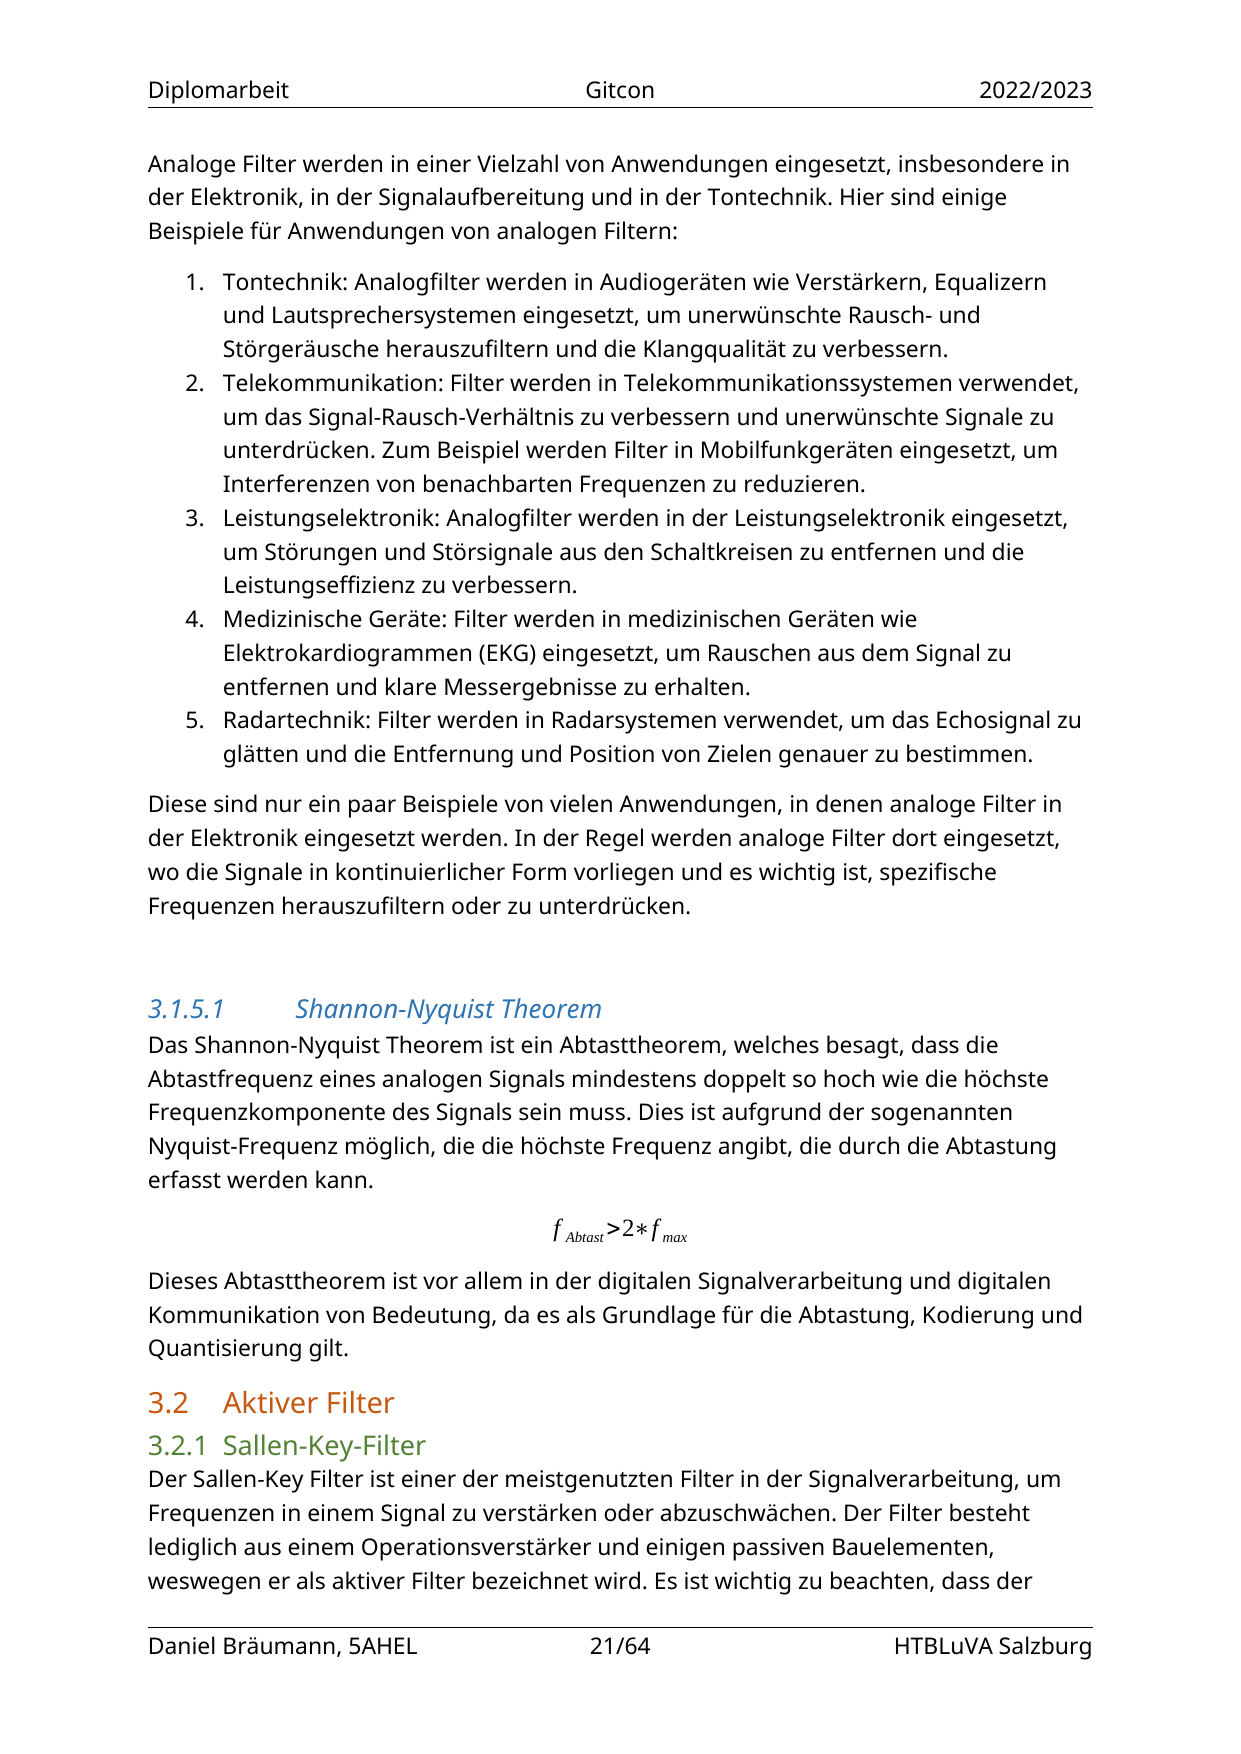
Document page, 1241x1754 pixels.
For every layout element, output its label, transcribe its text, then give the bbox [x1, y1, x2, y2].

list Medizinische Geräte: Filter werden in medizinischen Geräten wie Elektrokardiogrammen (EKG) eingesetzt, um Rauschen aus dem Signal zu entfernen und klare Messergebnisse zu erhalten. [185, 603, 1093, 702]
text Analoge Filter werden in einer Vielzahl von Anwendungen eingesetzt, insbesondere in der Elektronik, in der Signalaufbereitung und in der Tontechnik. Hier sind einige Beispiele für Anwendungen von analogen Filtern: [148, 148, 1093, 246]
subtitle Shannon-Nyquist Theorem [148, 991, 1093, 1026]
text Dieses Abtasttheorem ist vor allem in der digitalen Signalverarbeitung und digitalen Kommunikation von Bedeutung, da es als Grundlage für die Abtastung, Kodierung und Quantisierung gilt. [148, 1265, 1093, 1363]
subtitle Aktiver Filter [148, 1383, 1093, 1422]
subtitle Sallen-Key-Filter [148, 1427, 1093, 1463]
list Leistungselektronik: Analogfilter werden in der Leistungselektronik eingesetzt, um Störungen und Störsignale aus den Schaltkreisen zu entfernen und die Leistungseffizienz zu verbessern. [185, 502, 1093, 601]
list Radartechnik: Filter werden in Radarsystemen verwendet, um das Echosignal zu glätten und die Entfernung und Position von Zielen genauer zu bestimmen. [185, 704, 1093, 769]
list Tontechnik: Analogfilter werden in Audiogeräten wie Verstärkern, Equalizern und Lautsprechersystemen eingesetzt, um unerwünschte Rausch- und Störgeräusche herauszufiltern und die Klangqualität zu verbessern. [185, 266, 1093, 364]
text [148, 1463, 1093, 1596]
list Telekommunikation: Filter werden in Telekommunikationssystemen verwendet, um das Signal-Rausch-Verhältnis zu verbessern und unerwünschte Signale zu unterdrücken. Zum Beispiel werden Filter in Mobilfunkgeräten eingesetzt, um Interferenzen von benachbarten Frequenzen zu reduzieren. [185, 367, 1093, 499]
text Das Shannon-Nyquist Theorem ist ein Abtasttheorem, welches besagt, dass die Abtastfrequenz eines analogen Signals mindestens doppelt so hoch wie die höchste Frequenzkomponente des Signals sein muss. Dies ist aufgrund der sogenannten Nyquist-Frequenz möglich, die die höchste Frequenz angibt, die durch die Abtastung erfasst werden kann. [148, 1029, 1093, 1195]
text Diese sind nur ein paar Beispiele von vielen Anwendungen, in denen analoge Filter in der Elektronik eingesetzt werden. In der Regel werden analoge Filter dort eingesetzt, wo die Signale in kontinuierlicher Form vorliegen und es wichtig ist, spezifische Frequenzen herauszufiltern oder zu unterdrücken. [148, 788, 1093, 921]
